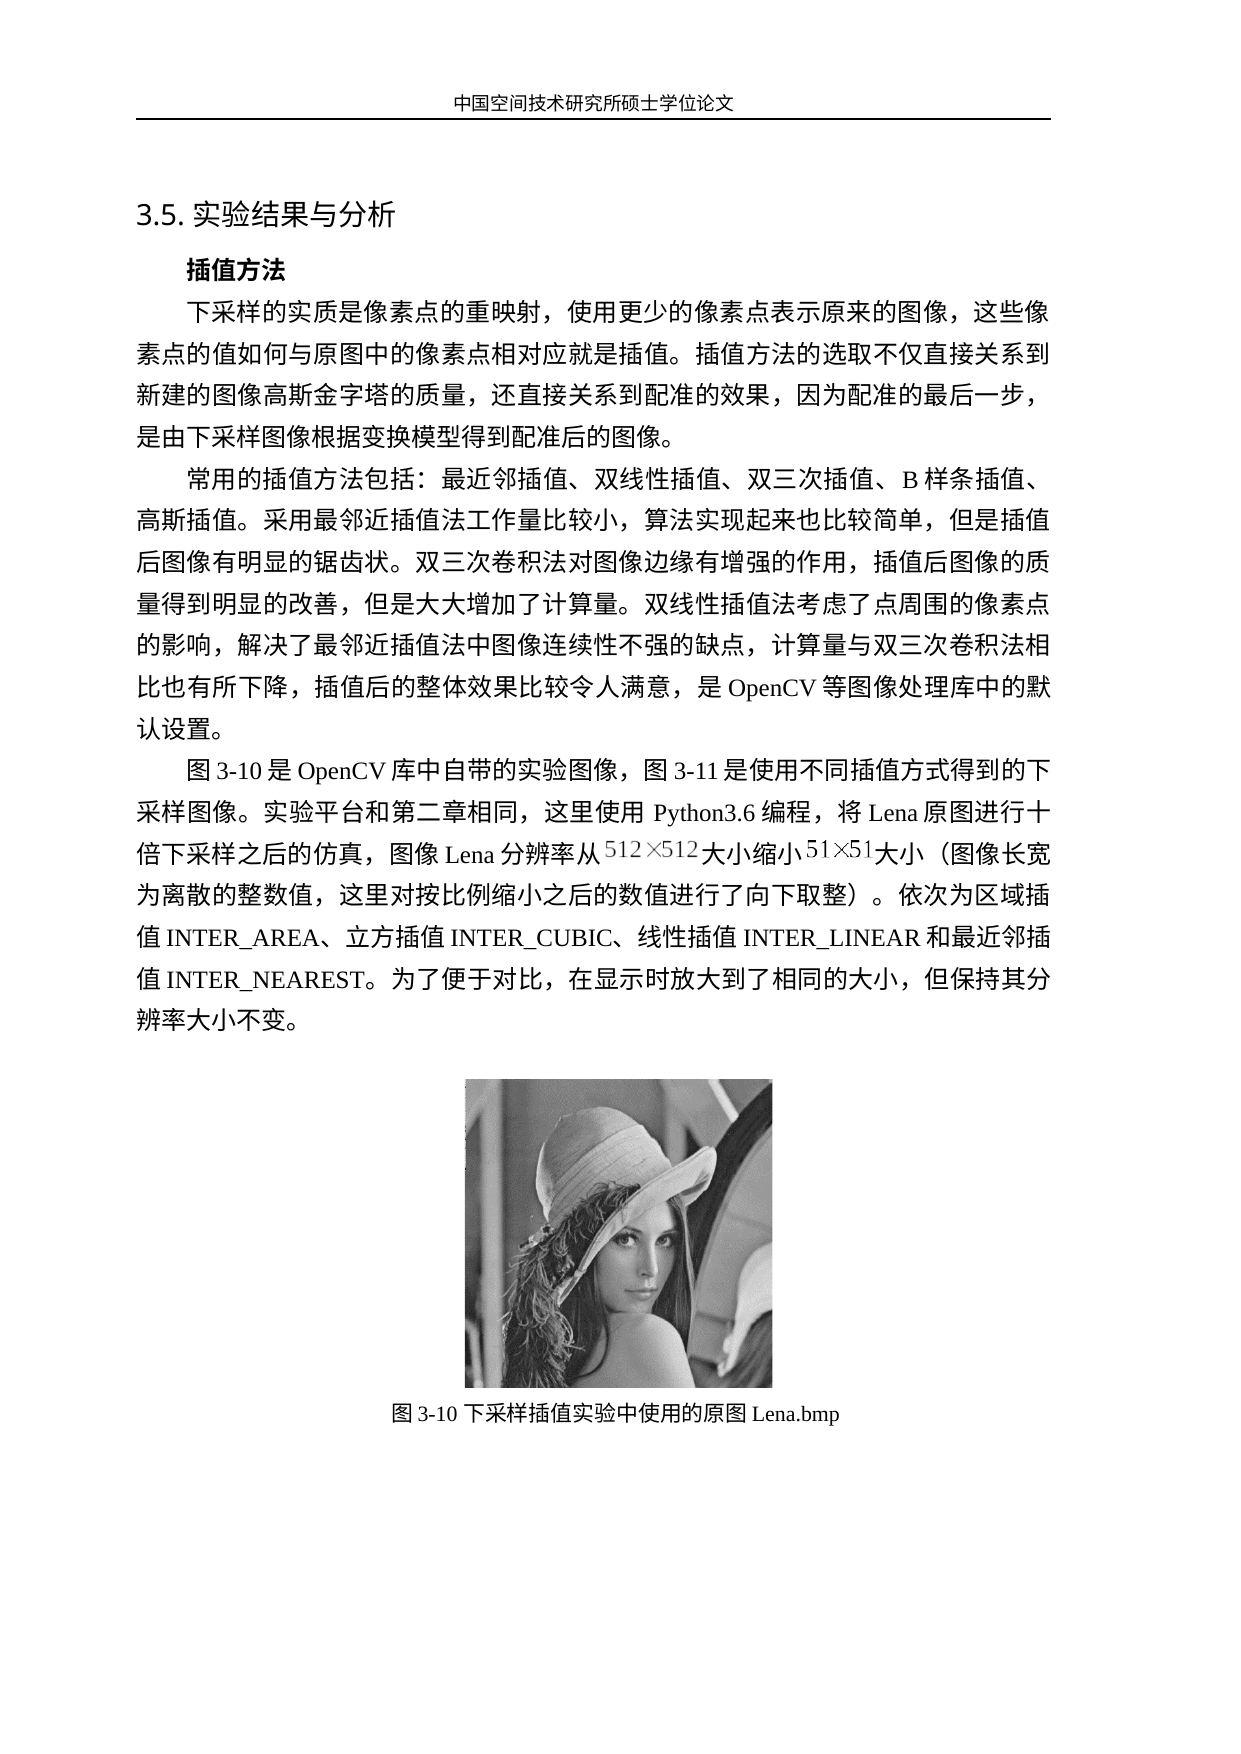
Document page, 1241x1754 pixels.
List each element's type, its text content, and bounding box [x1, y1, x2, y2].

picture [464, 1079, 773, 1388]
subtitle 3.5. 实验结果与分析 [136, 192, 1051, 234]
text 下采样的实质是像素点的重映射，使用更少的像素点表示原来的图像，这些像素点的值如何与原图中的像素点相对应就是插值。插值方法的选取不仅直接关系到新建的图像高斯金字塔的质量，还直接关系到配准的效果，因为配准的最后一步，是由下采样图像根据变换模型得到配准后的图像。 [136, 288, 1051, 455]
text 常用的插值方法包括：最近邻插值、双线性插值、双三次插值、B样条插值、高斯插值。采用最邻近插值法工作量比较小，算法实现起来也比较简单，但是插值后图像有明显的锯齿状。双三次卷积法对图像边缘有增强的作用，插值后图像的质量得到明显的改善，但是大大增加了计算量。双线性插值法考虑了点周围的像素点的影响，解决了最邻近插值法中图像连续性不强的缺点，计算量与双三次卷积法相比也有所下降，插值后的整体效果比较令人满意，是OpenCV等图像处理库中的默认设置。 [136, 455, 1051, 746]
text 图3-10是OpenCV库中自带的实验图像，图3-11是使用不同插值方式得到的下采样图像。实验平台和第二章相同，这里使用Python3.6编程，将Lena原图进行十倍下采样之后的仿真，图像Lena分辨率从大小缩小大小（图像长宽为离散的整数值，这里对按比例缩小之后的数值进行了向下取整）。依次为区域插值INTER_AREA、立方插值INTER_CUBIC、线性插值INTER_LINEAR和最近邻插值INTER_NEAREST。为了便于对比，在显示时放大到了相同的大小，但保持其分辨率大小不变。 [136, 746, 1051, 1038]
text 插值方法 [136, 246, 1051, 288]
subtitle 图3-10 下采样插值实验中使用的原图Lena.bmp [136, 1402, 1051, 1427]
